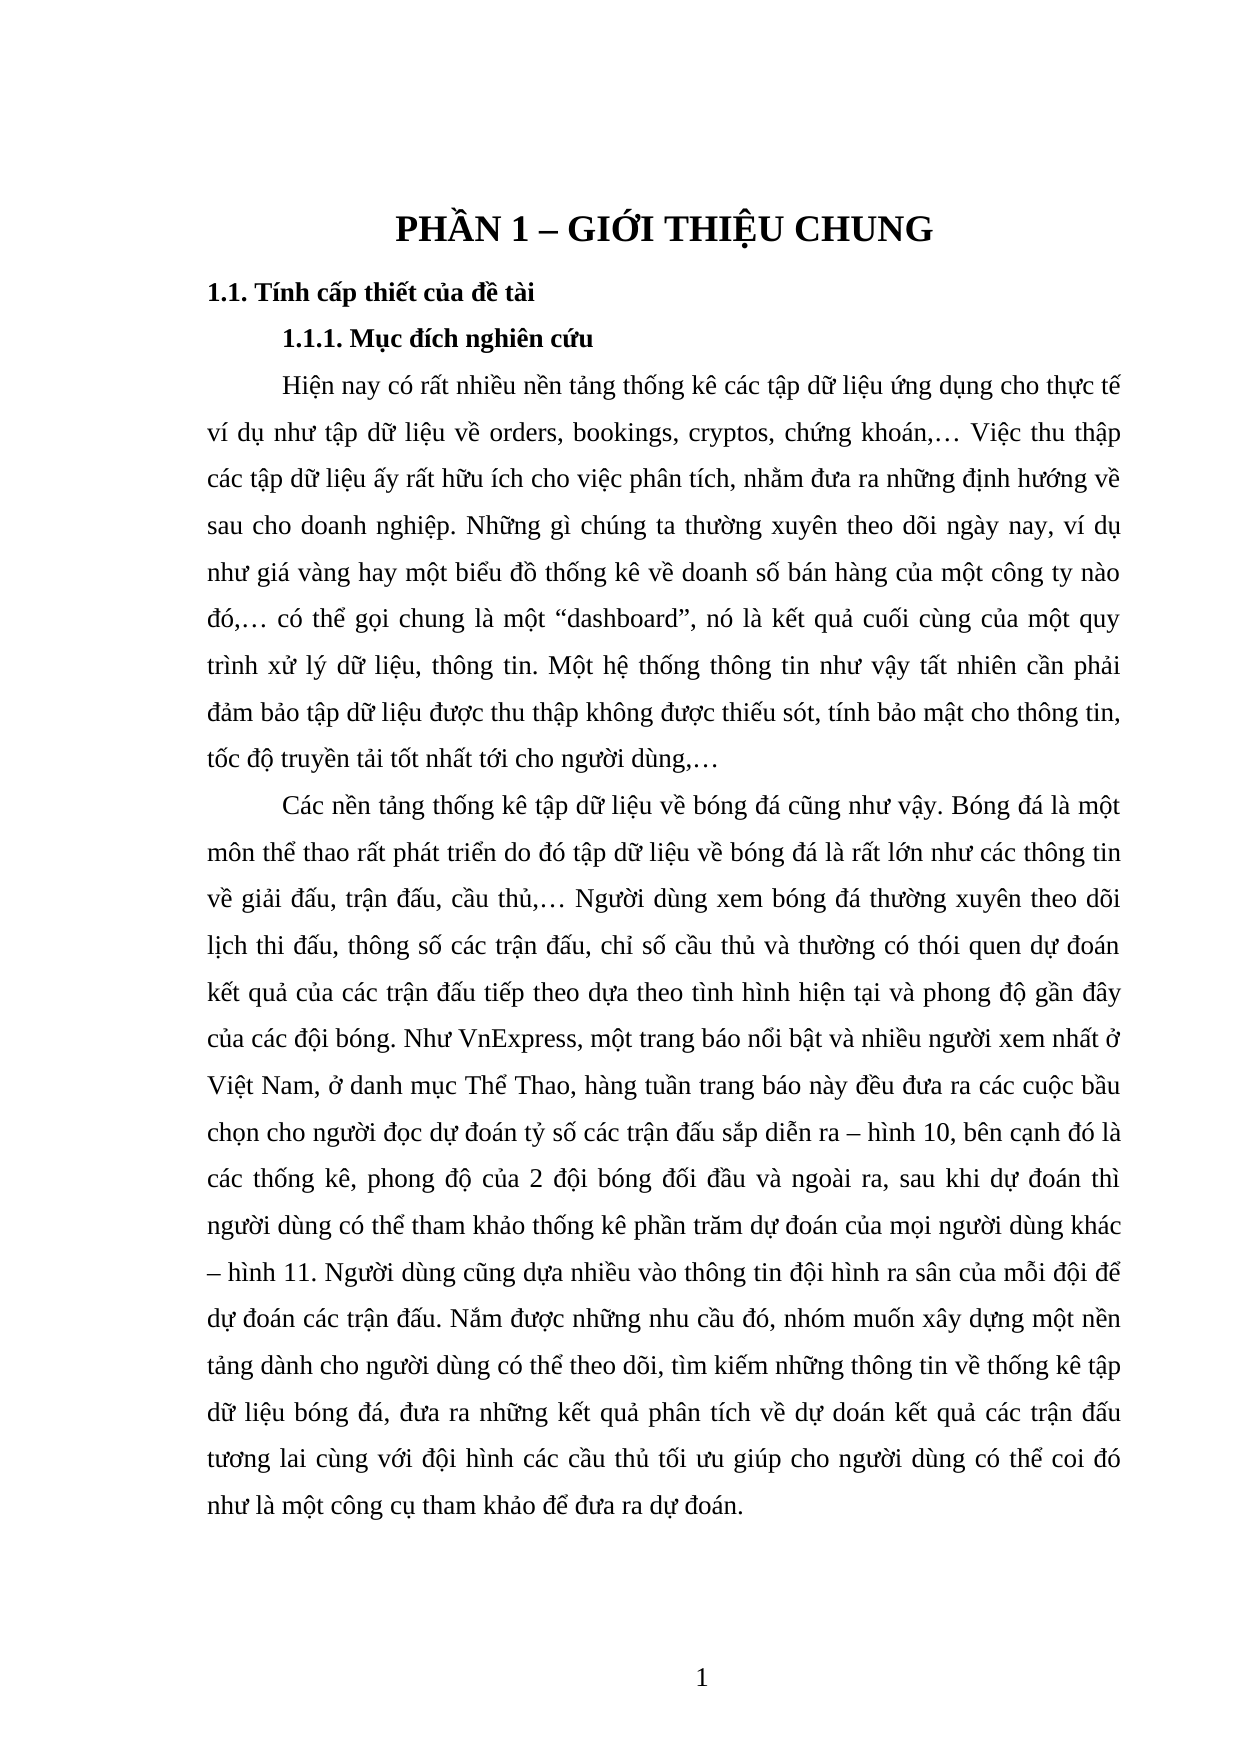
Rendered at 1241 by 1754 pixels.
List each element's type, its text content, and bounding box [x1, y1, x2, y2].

subtitle 1.1.1. Mục đích nghiên cứu [207, 322, 1122, 353]
text Các nền tảng thống kê tập dữ liệu về bóng đá cũng như vậy. Bóng đá là một môn thể thao rất phát triển do đó tập dữ liệu về bóng đá là rất lớn như các thông tin về giải đấu, trận đấu, cầu thủ,… Người dùng xem bóng đá thường xuyên theo dõi lịch thi đấu, thông số các trận đấu, chỉ số cầu thủ và thường có thói quen dự đoán kết quả của các trận đấu tiếp theo dựa theo tình hình hiện tại và phong độ gần đây của các đội bóng. Như VnExpress, một trang báo nổi bật và nhiều người xem nhất ở Việt Nam, ở danh mục Thể Thao, hàng tuần trang báo này đều đưa ra các cuộc bầu chọn cho người đọc dự đoán tỷ số các trận đấu sắp diễn ra – hình 10, bên cạnh đó là các thống kê, phong độ của 2 đội bóng đối đầu và ngoài ra, sau khi dự đoán thì người dùng có thể tham khảo thống kê phần trăm dự đoán của mọi người dùng khác – hình 11. Người dùng cũng dựa nhiều vào thông tin đội hình ra sân của mỗi đội để dự đoán các trận đấu. Nắm được những nhu cầu đó, nhóm muốn xây dựng một nền tảng dành cho người dùng có thể theo dõi, tìm kiếm những thông tin về thống kê tập dữ liệu bóng đá, đưa ra những kết quả phân tích về dự doán kết quả các trận đấu tương lai cùng với đội hình các cầu thủ tối ưu giúp cho người dùng có thể coi đó như là một công cụ tham khảo để đưa ra dự đoán. [207, 789, 1122, 1520]
subtitle 1.1. Tính cấp thiết của đề tài [207, 276, 1122, 307]
text Hiện nay có rất nhiều nền tảng thống kê các tập dữ liệu ứng dụng cho thực tế ví dụ như tập dữ liệu về orders, bookings, cryptos, chứng khoán,… Việc thu thập các tập dữ liệu ấy rất hữu ích cho việc phân tích, nhằm đưa ra những định hướng về sau cho doanh nghiệp. Những gì chúng ta thường xuyên theo dõi ngày nay, ví dụ như giá vàng hay một biểu đồ thống kê về doanh số bán hàng của một công ty nào đó,… có thể gọi chung là một “dashboard”, nó là kết quả cuối cùng của một quy trình xử lý dữ liệu, thông tin. Một hệ thống thông tin như vậy tất nhiên cần phải đảm bảo tập dữ liệu được thu thập không được thiếu sót, tính bảo mật cho thông tin, tốc độ truyền tải tốt nhất tới cho người dùng,… [207, 369, 1122, 773]
subtitle PHẦN 1 – GIỚI THIỆU CHUNG [207, 207, 1122, 250]
